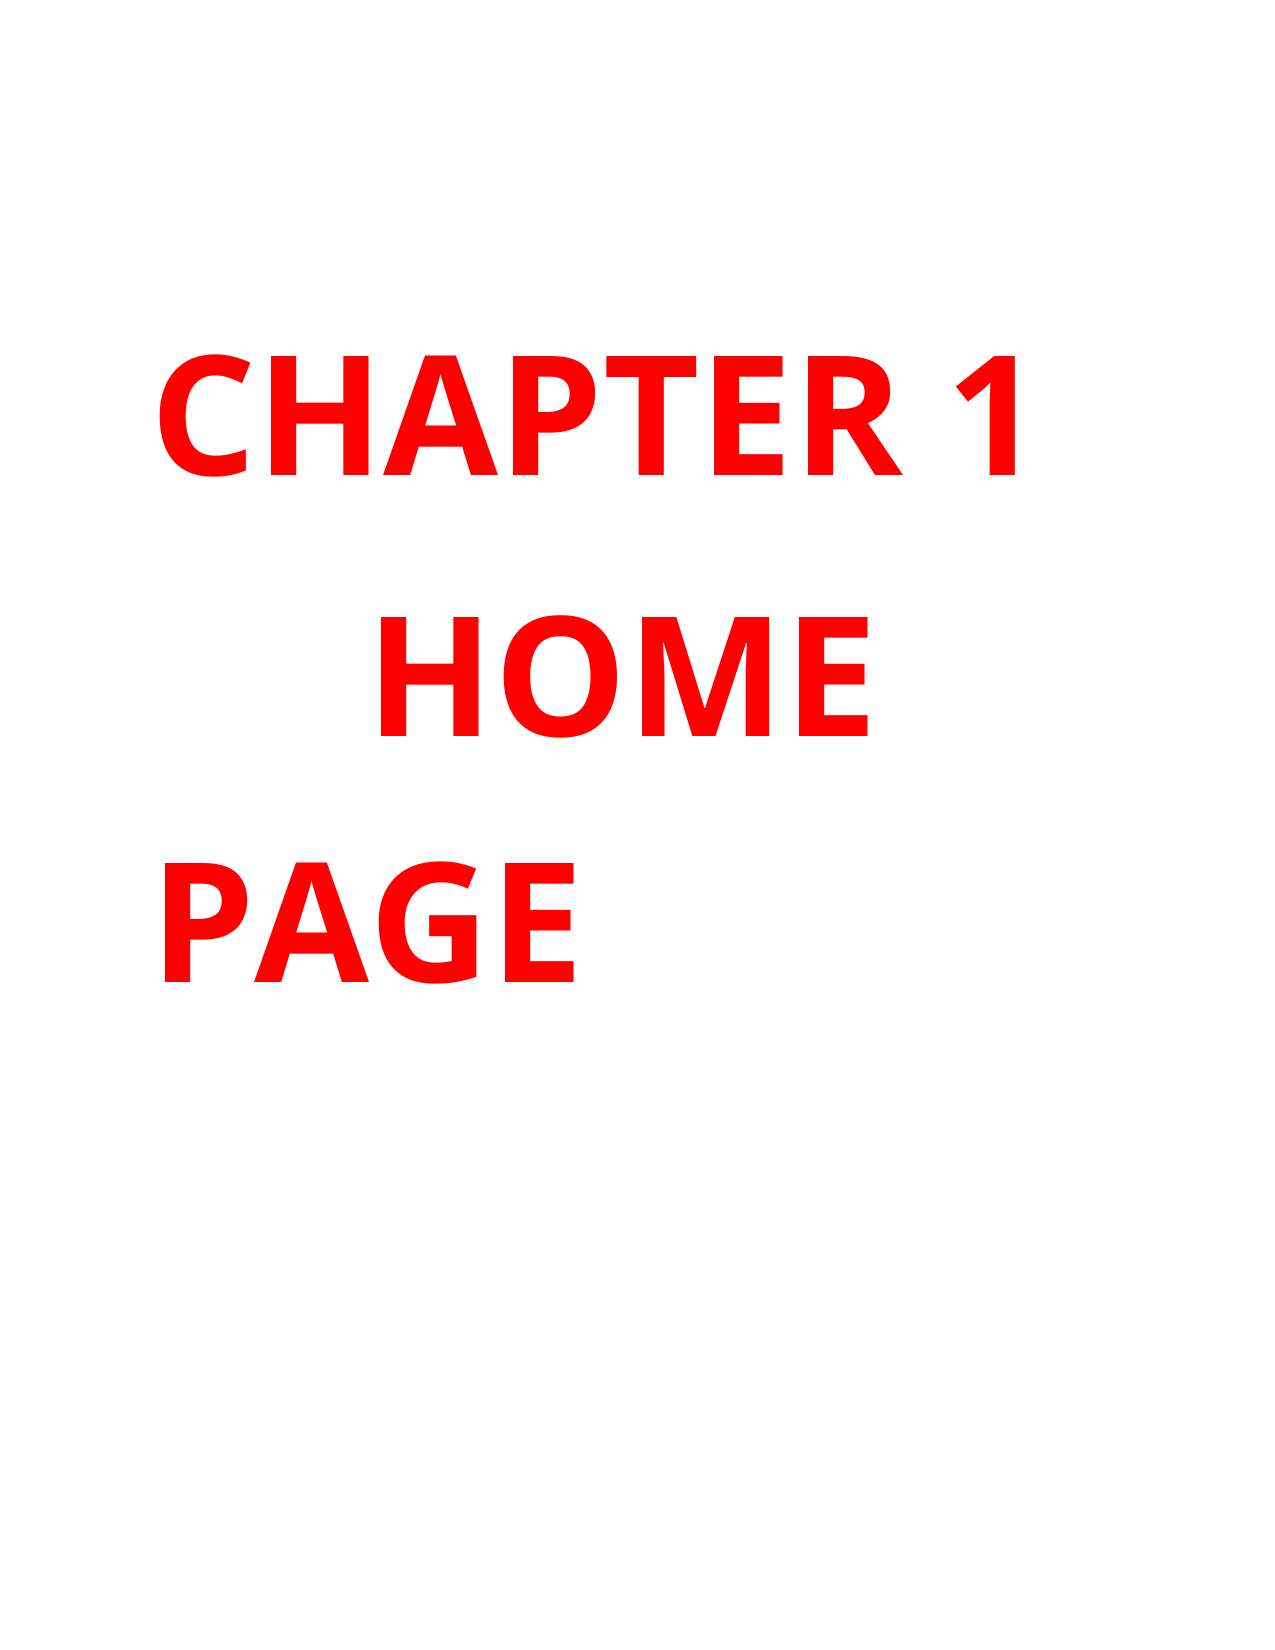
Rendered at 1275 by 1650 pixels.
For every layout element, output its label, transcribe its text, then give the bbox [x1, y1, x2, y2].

text HOME PAGE [150, 559, 1125, 1031]
text CHAPTER 1 [150, 251, 1125, 524]
